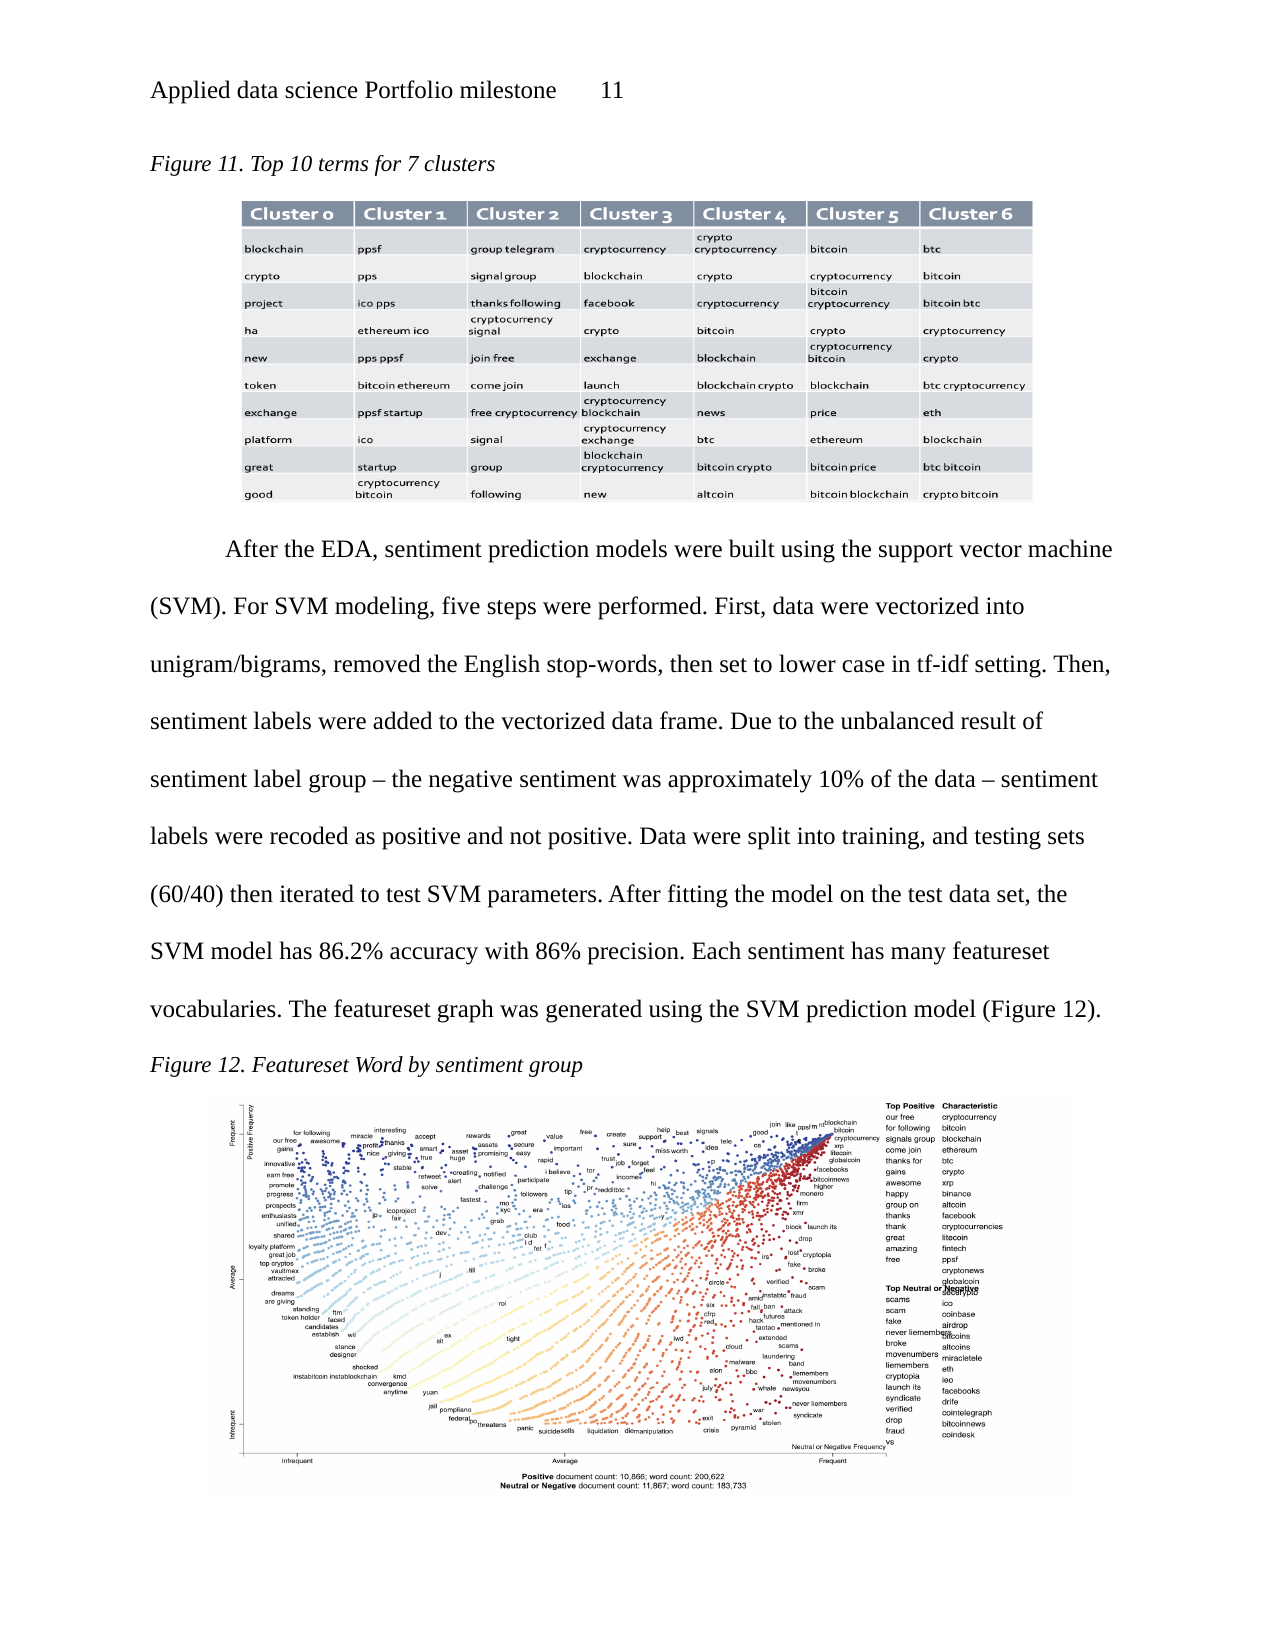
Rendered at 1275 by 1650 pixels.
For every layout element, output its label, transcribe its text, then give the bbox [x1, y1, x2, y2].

text After the EDA, sentiment prediction models were built using the support vector machine (SVM). For SVM modeling, five steps were performed. First, data were vectorized into unigram/bigrams, removed the English stop-words, then set to lower case in tf-idf setting. Then, sentiment labels were added to the vectorized data frame. Due to the unbalanced result of sentiment label group – the negative sentiment was approximately 10% of the data – sentiment labels were recoded as positive and not positive. Data were split into training, and testing sets (60/40) then iterated to test SVM parameters. After fitting the model on the test data set, the SVM model has 86.2% accuracy with 86% precision. Each sentiment has many featureset vocabularies. The featureset graph was generated using the SVM prediction model (Figure 12). [150, 534, 1125, 1023]
picture [203, 1098, 1072, 1494]
picture [240, 197, 1035, 506]
